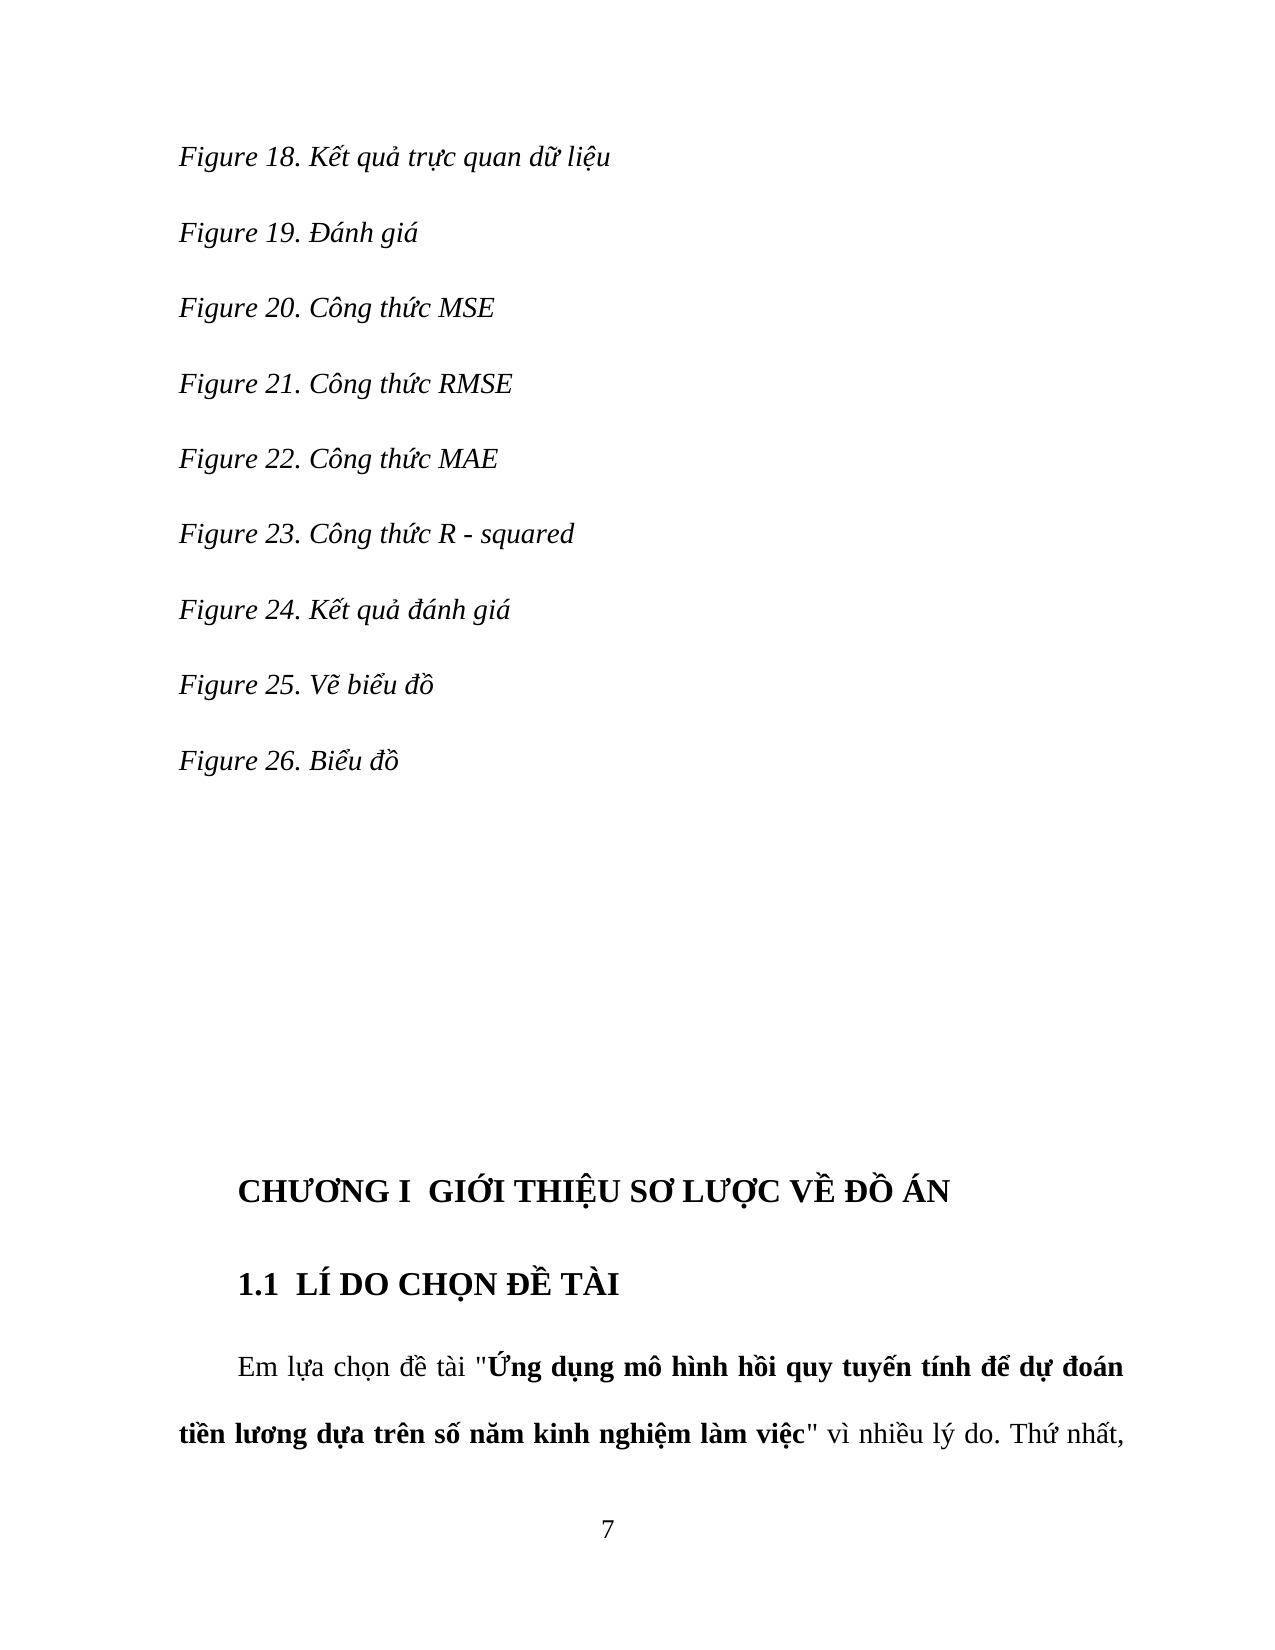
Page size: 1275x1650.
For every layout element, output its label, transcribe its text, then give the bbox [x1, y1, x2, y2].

subtitle CHƯƠNG I GIỚI THIỆU SƠ LƯỢC VỀ ĐỒ ÁN [178, 1171, 1125, 1209]
subtitle 1.1 LÍ DO CHỌN ĐỀ TÀI [178, 1264, 1125, 1303]
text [178, 1349, 1125, 1450]
